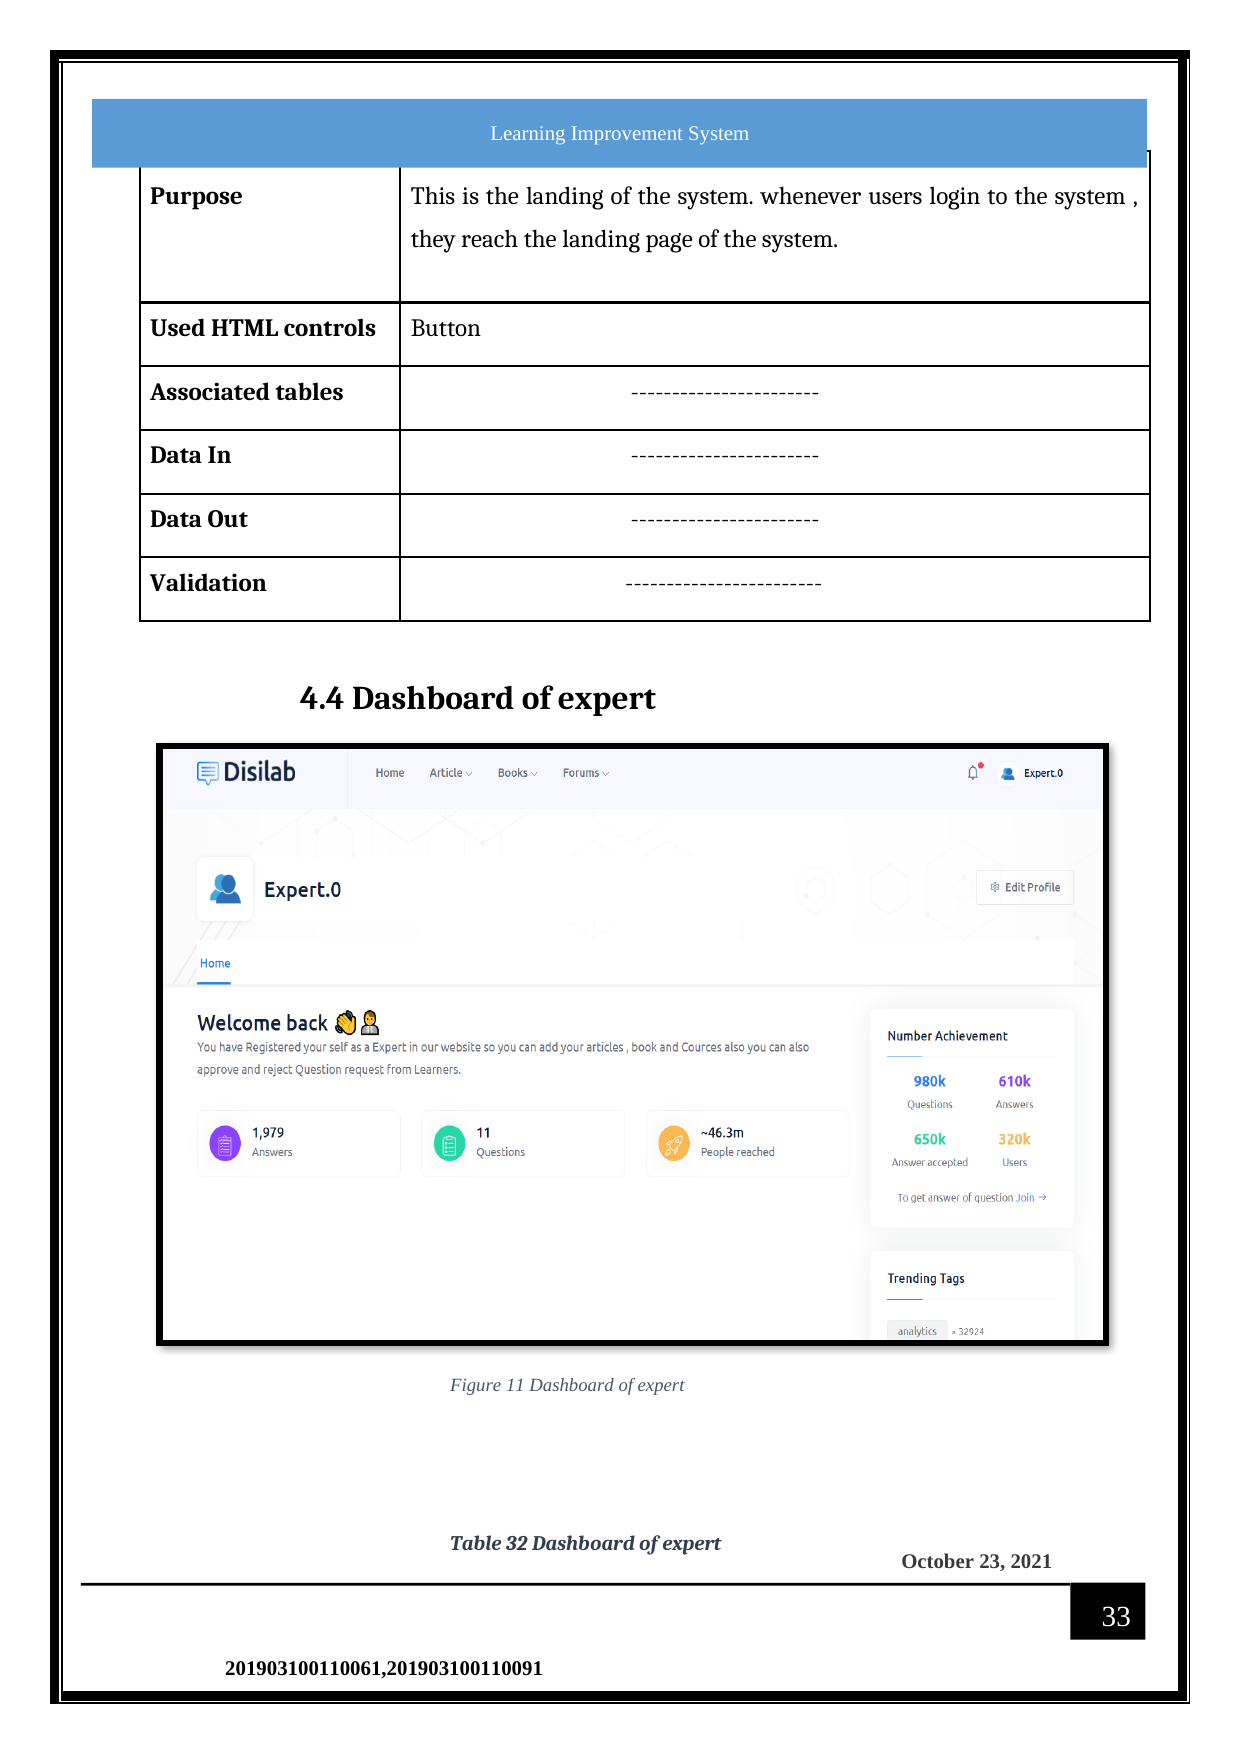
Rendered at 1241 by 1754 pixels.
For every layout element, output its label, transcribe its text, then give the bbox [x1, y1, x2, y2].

table_cell Data Out [141, 495, 399, 556]
table_cell ------------------------ [401, 558, 1149, 620]
text 4.4 Dashboard of expert [300, 679, 1090, 718]
table_header This is the landing of the system. whenever users login to the system , they reach the landing page of the system. [401, 152, 1149, 301]
table_cell Used HTML controls [141, 304, 399, 365]
table_cell ----------------------- [401, 367, 1149, 429]
picture [163, 749, 1103, 1340]
table_cell ----------------------- [401, 431, 1149, 492]
table_cell Associated tables [141, 367, 399, 429]
table_cell Data In [141, 431, 399, 492]
table_cell ----------------------- [401, 495, 1149, 556]
table_cell Validation [141, 558, 399, 620]
text Figure 11 Dashboard of expert [375, 1374, 1090, 1395]
table_cell Button [401, 304, 1149, 365]
text Table 32 Dashboard of expert [375, 1531, 1090, 1555]
table_header Purpose [141, 168, 399, 301]
